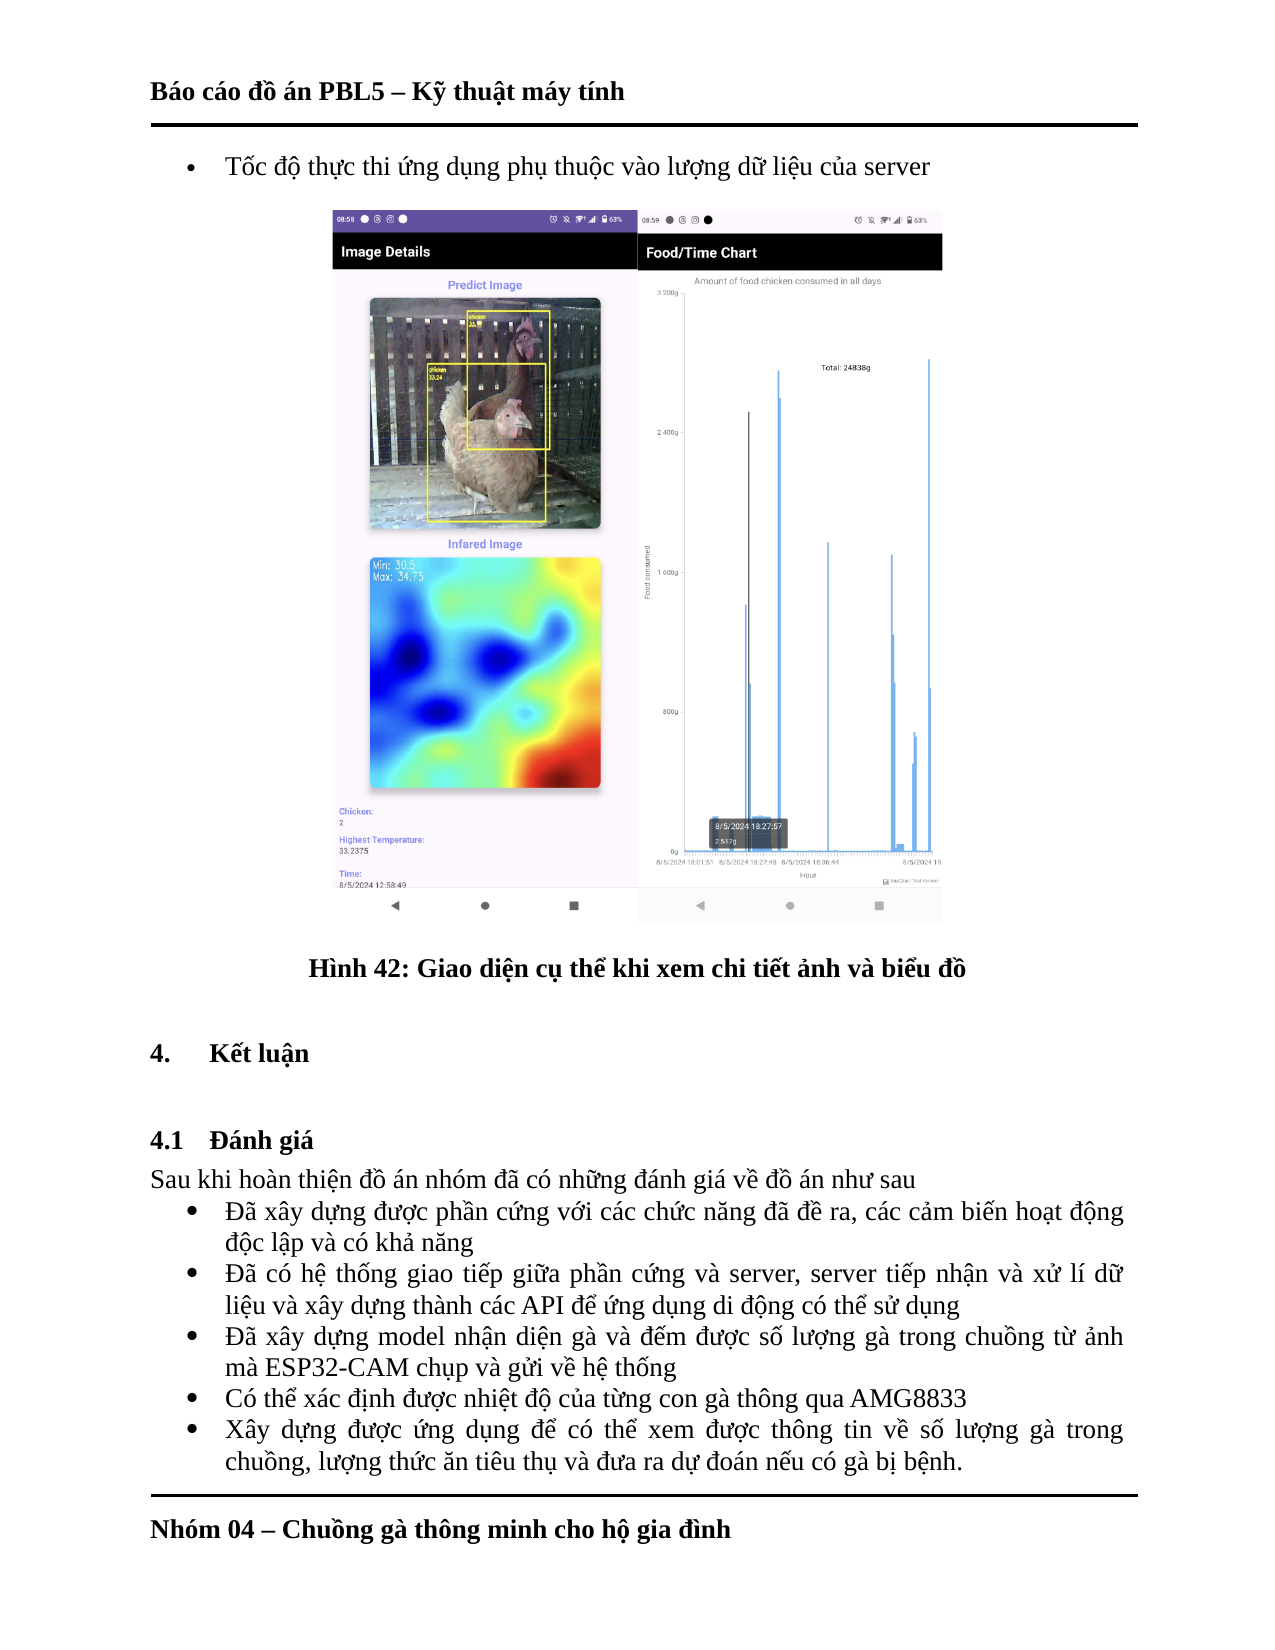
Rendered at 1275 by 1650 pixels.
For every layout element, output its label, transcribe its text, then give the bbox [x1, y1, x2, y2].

text Sau khi hoàn thiện đồ án nhóm đã có những đánh giá về đồ án như sau [150, 1163, 1125, 1195]
list Đã có hệ thống giao tiếp giữa phần cứng và server, server tiếp nhận và xử lí dữ liệu và xây dựng thành các API để ứng dụng di động có thể sử dụng [187, 1258, 1125, 1320]
subtitle Đánh giá [150, 1124, 1125, 1155]
list Tốc độ thực thi ứng dụng phụ thuộc vào lượng dữ liệu của server [187, 150, 1125, 181]
list Đã xây dựng được phần cứng với các chức năng đã đề ra, các cảm biến hoạt động độc lập và có khả năng [187, 1195, 1125, 1258]
list Có thể xác định được nhiệt độ của từng con gà thông qua AMG8833 [187, 1382, 1125, 1414]
picture [332, 210, 943, 923]
list Xây dựng được ứng dụng để có thể xem được thông tin về số lượng gà trong chuồng, lượng thức ăn tiêu thụ và đưa ra dự đoán nếu có gà bị bệnh. [187, 1414, 1125, 1476]
subtitle Kết luận [150, 1037, 1125, 1068]
list Đã xây dựng model nhận diện gà và đếm được số lượng gà trong chuồng từ ảnh mà ESP32-CAM chụp và gửi về hệ thống [187, 1320, 1125, 1382]
text Hình 42: Giao diện cụ thể khi xem chi tiết ảnh và biểu đồ [150, 952, 1125, 983]
